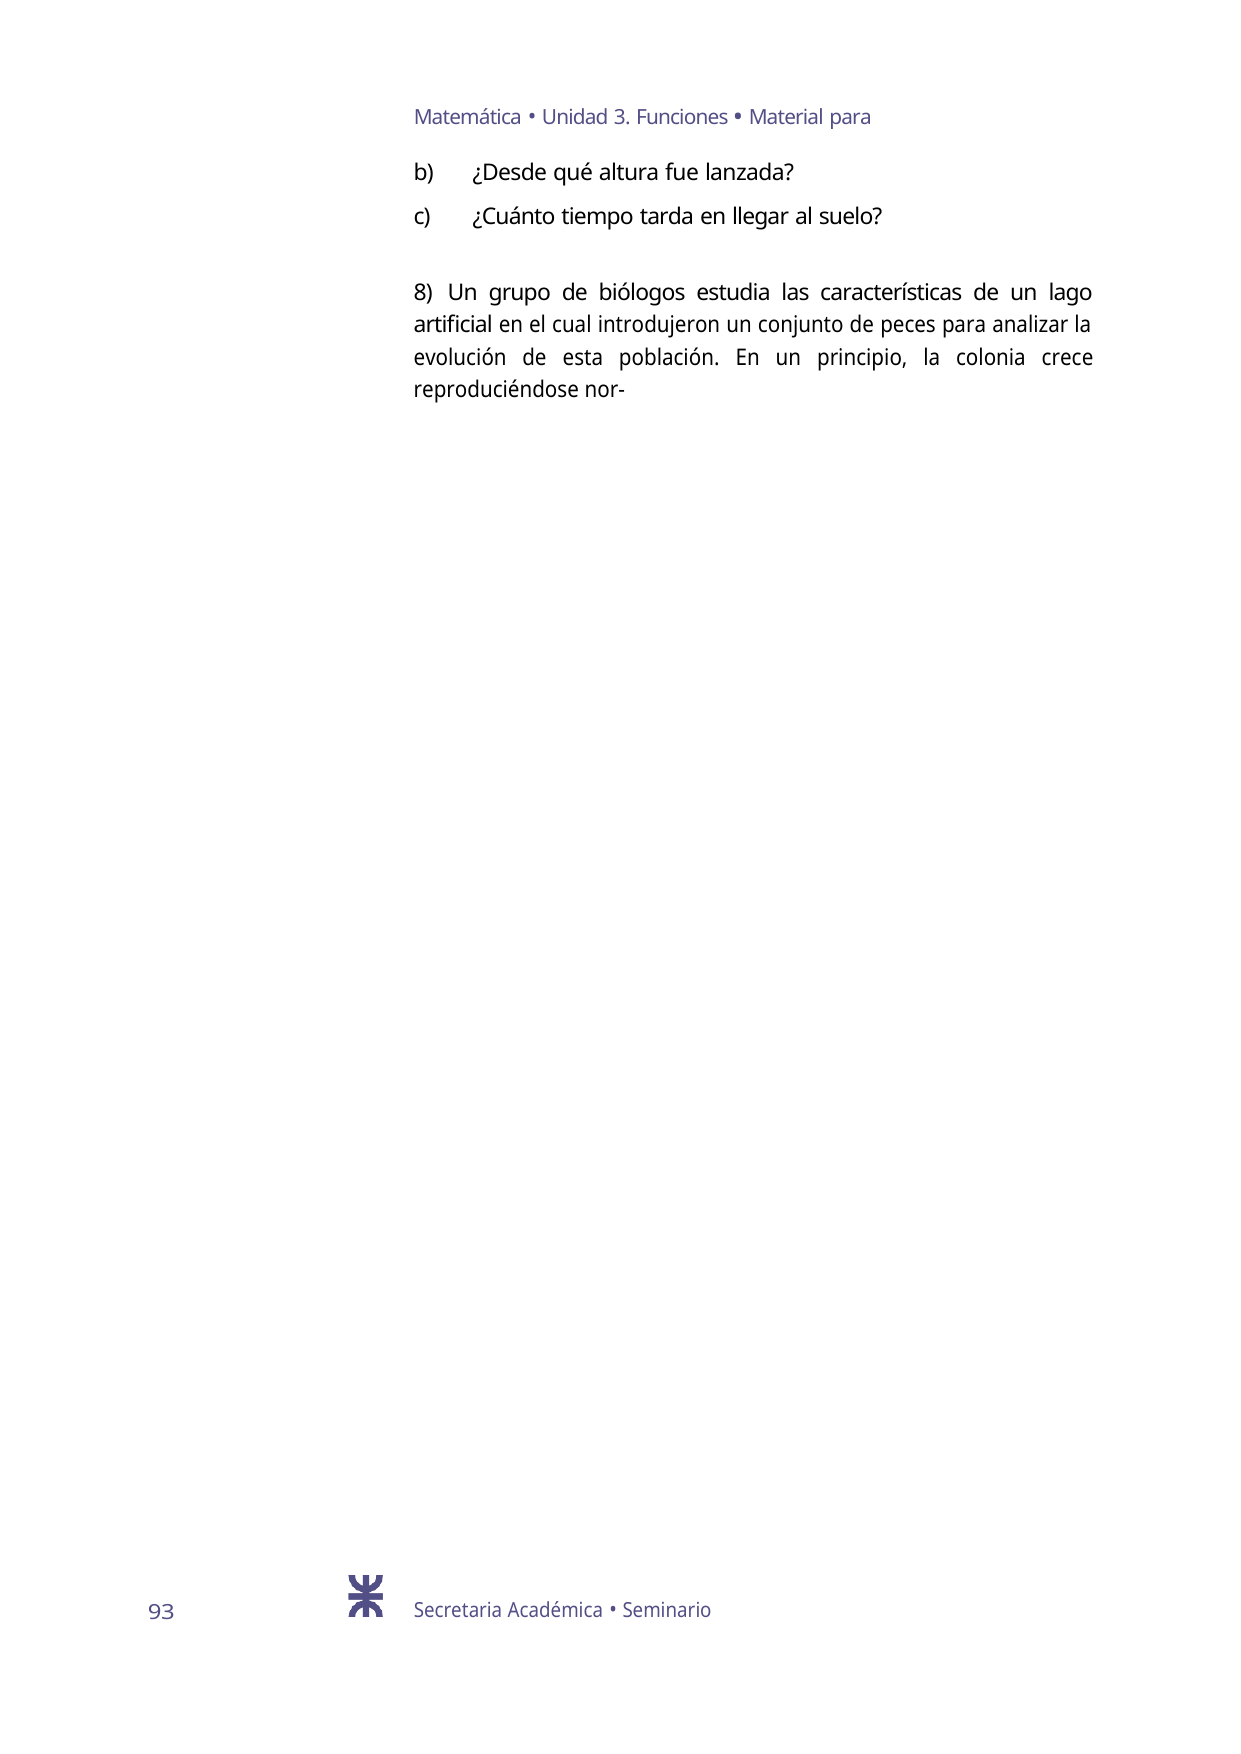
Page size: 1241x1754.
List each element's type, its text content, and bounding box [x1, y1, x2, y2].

list ¿Desde qué altura fue lanzada? [413, 156, 1126, 187]
list ¿Cuánto tiempo tarda en llegar al suelo? [413, 200, 1126, 231]
picture [348, 1575, 383, 1617]
list Un grupo de biólogos estudia las características de un lago artificial en el cual introdujeron un conjunto de peces para analizar la evolución de esta población. En un principio, la colonia crece reproduciéndose nor- [413, 276, 1093, 404]
